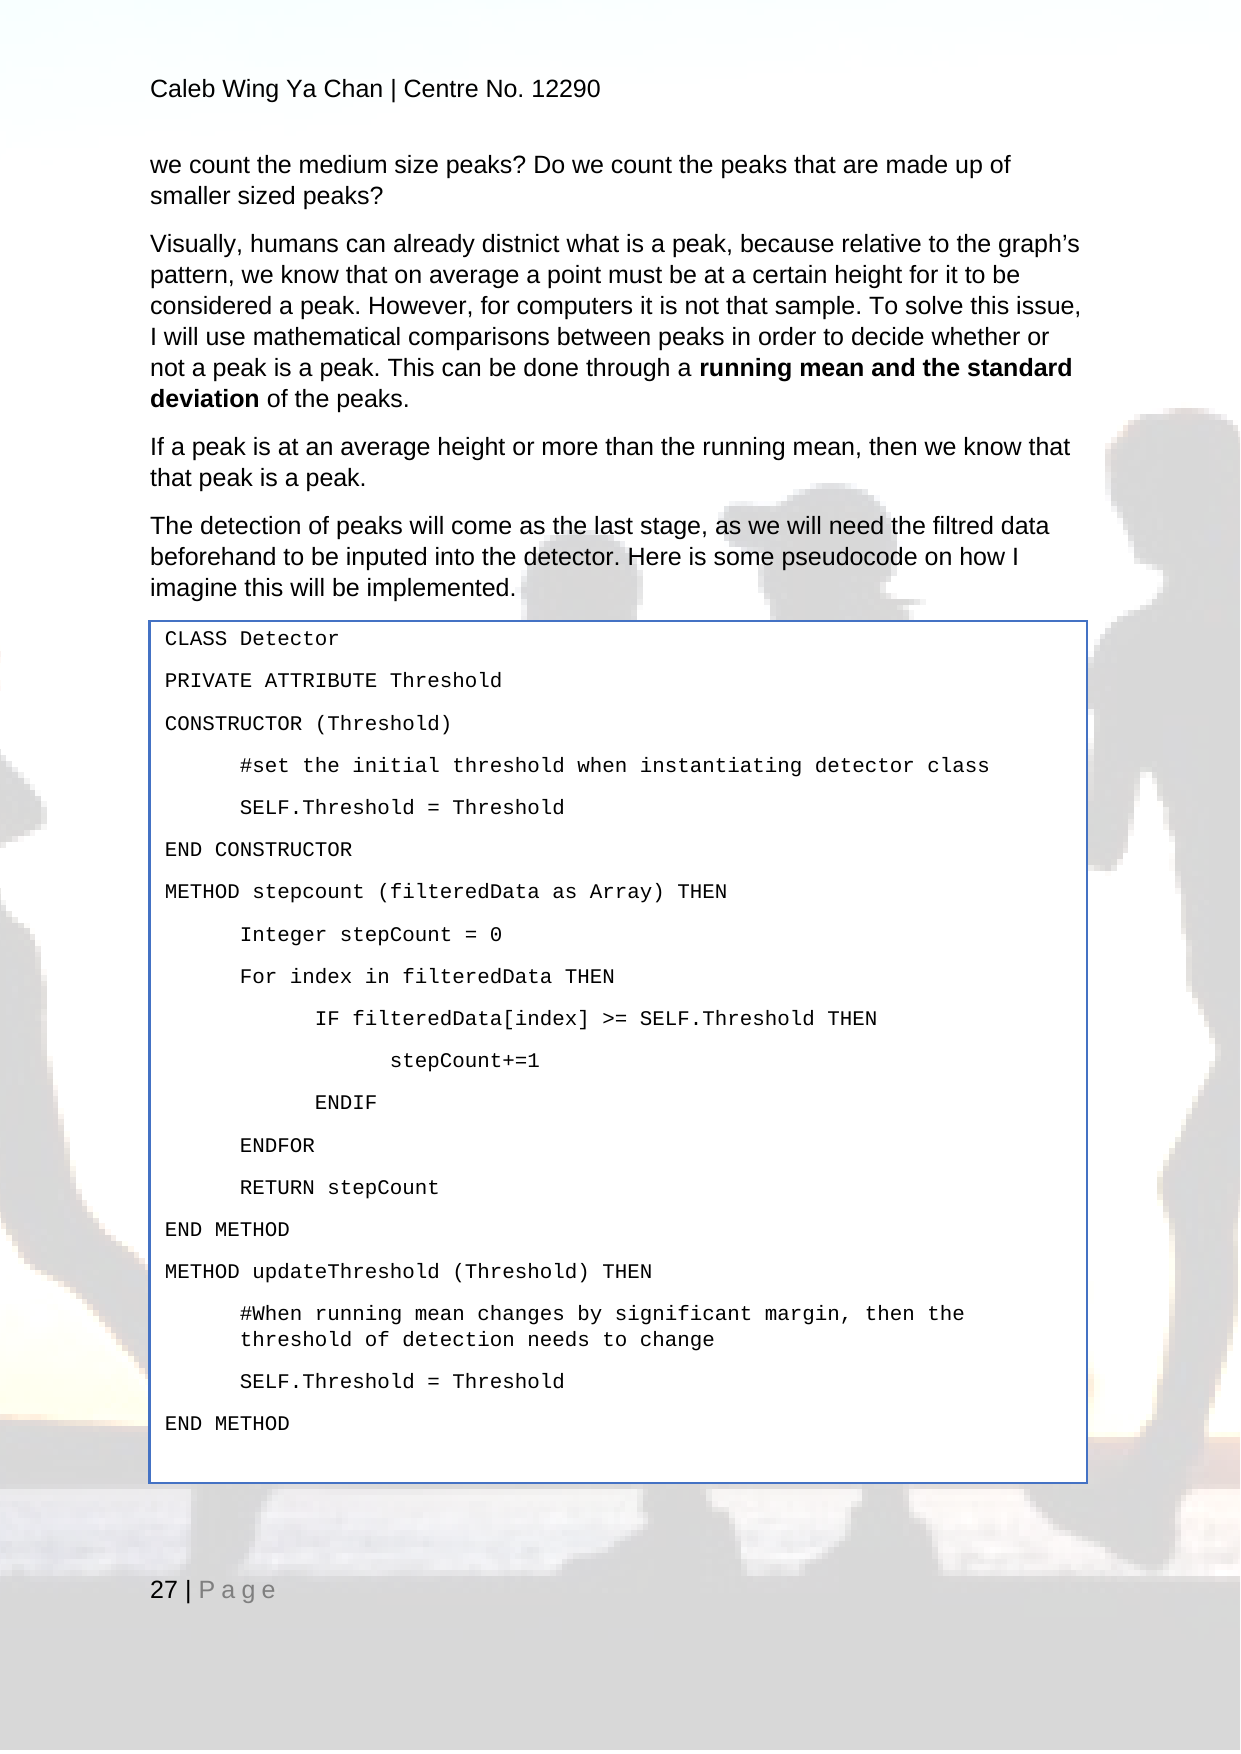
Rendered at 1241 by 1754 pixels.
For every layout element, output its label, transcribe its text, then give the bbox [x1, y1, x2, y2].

text The detection of peaks will come as the last stage, as we will need the filtred data beforehand to be inputed into the detector. Here is some pseudocode on how I imagine this will be implemented. [150, 511, 1090, 601]
text If a peak is at an average height or more than the running mean, then we know that that peak is a peak. [150, 432, 1090, 492]
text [150, 150, 1090, 210]
text Visually, humans can already distnict what is a peak, because relative to the graph’s pattern, we know that on average a point must be at a certain height for it to be considered a peak. However, for computers it is not that sample. To solve this issue, I will use mathematical comparisons between peaks in order to decide whether or not a peak is a peak. This can be done through a running mean and the standard deviation of the peaks. [150, 229, 1090, 413]
